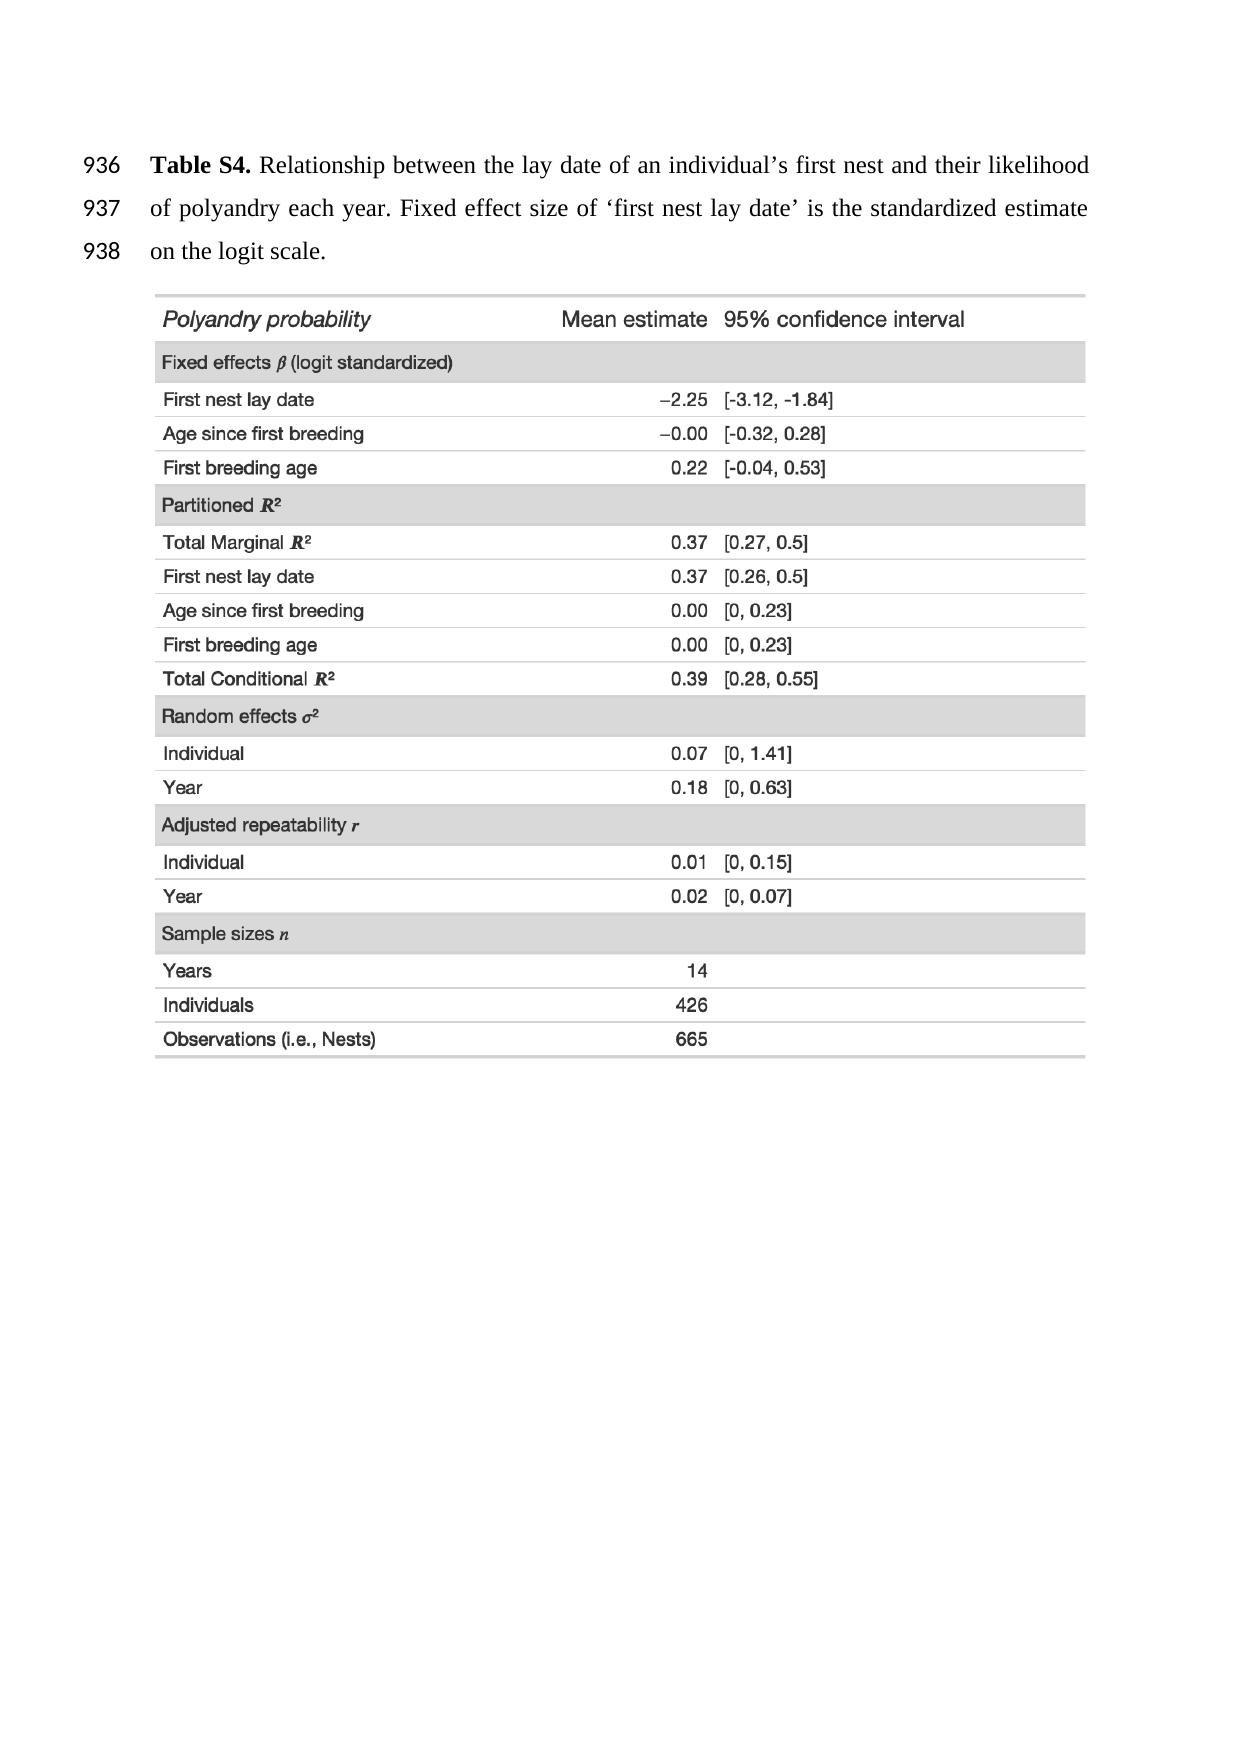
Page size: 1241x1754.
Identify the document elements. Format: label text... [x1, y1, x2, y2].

text Table S4. Relationship between the lay date of an individual’s first nest and their likelihood of polyandry each year. Fixed effect size of ‘first nest lay date’ is the standardized estimate on the logit scale. [150, 150, 1090, 265]
picture [147, 286, 1093, 1066]
